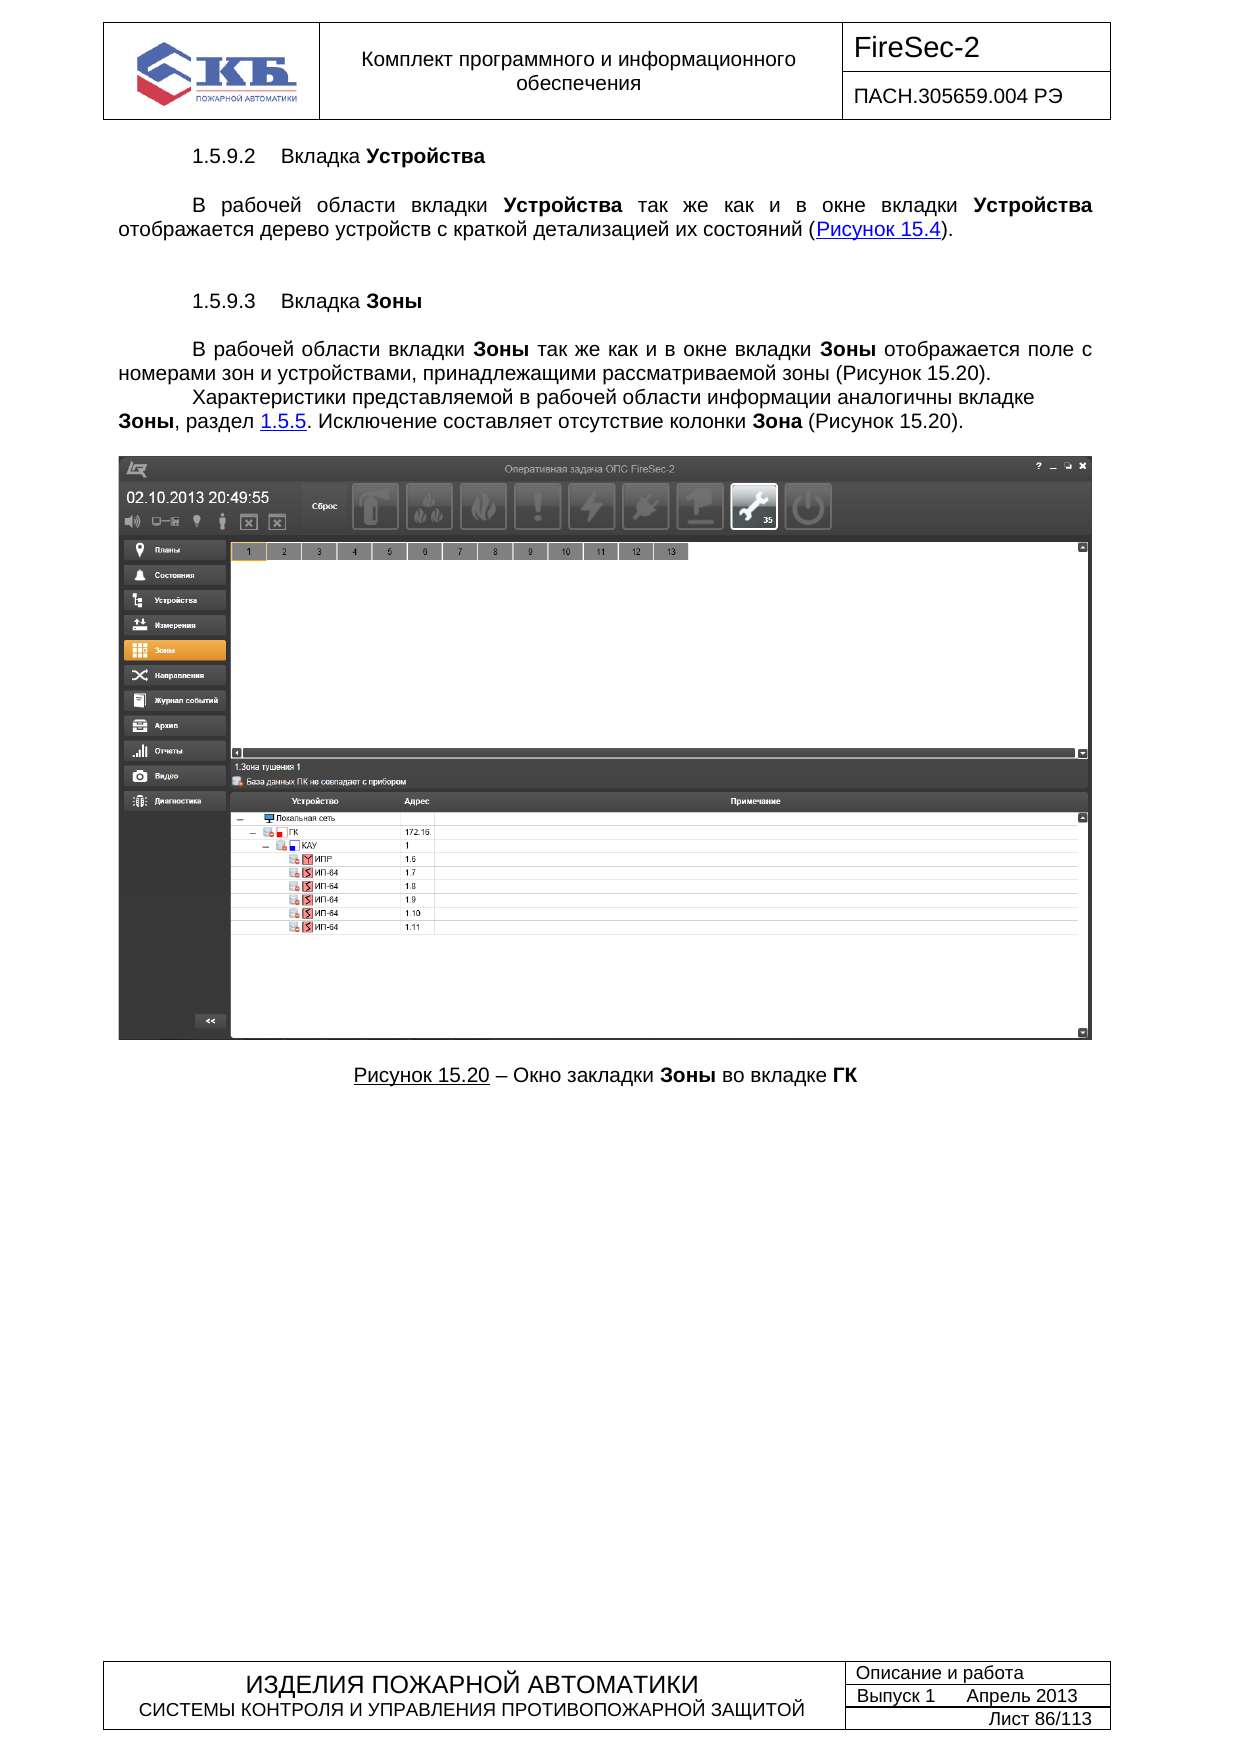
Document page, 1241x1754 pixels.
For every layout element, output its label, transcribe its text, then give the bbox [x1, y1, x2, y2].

picture [118, 456, 1092, 1040]
text В рабочей области вкладки Устройства так же как и в окне вкладки Устройства отображается дерево устройств с краткой детализацией их состояний (Рисунок 15.4). [118, 193, 1092, 241]
picture [133, 34, 310, 115]
list Рисунок 15.20 – Окно закладки Зоны во вкладке ГК [118, 1063, 1092, 1087]
text В рабочей области вкладки Зоны так же как и в окне вкладки Зоны отображается поле с номерами зон и устройствами, принадлежащими рассматриваемой зоны (Рисунок 15.20). [118, 337, 1092, 385]
list Вкладка Устройства [118, 144, 1092, 168]
text Характеристики представляемой в рабочей области информации аналогичны вкладке Зоны, раздел 1.5.5. Исключение составляет отсутствие колонки Зона (Рисунок 15.20). [118, 385, 1092, 433]
list Вкладка Зоны [118, 288, 1092, 312]
